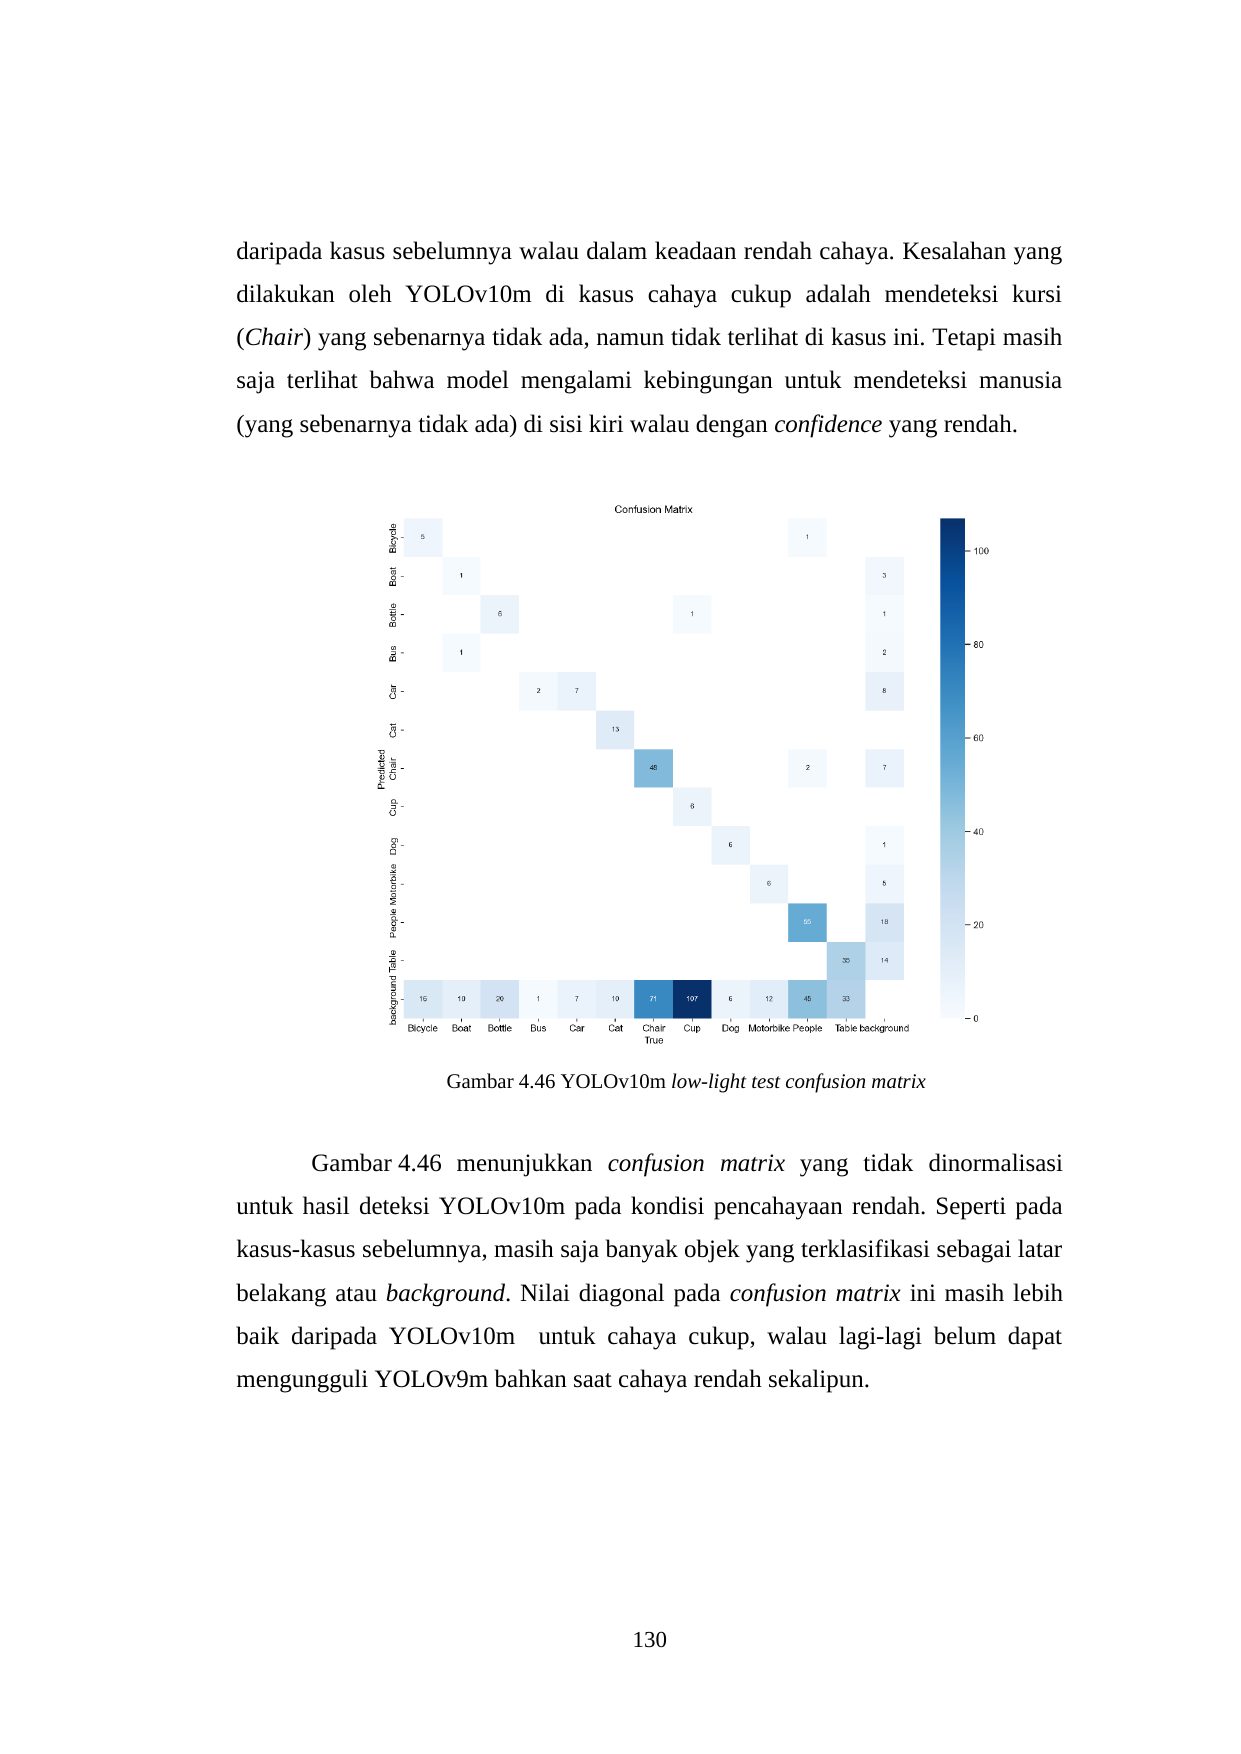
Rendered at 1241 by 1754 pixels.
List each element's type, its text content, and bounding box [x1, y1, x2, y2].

picture [311, 495, 1060, 1056]
text Gambar 4.46 YOLOv10m low-light test confusion matrix [311, 1069, 1063, 1093]
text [236, 236, 1063, 437]
text Gambar 4.46 menunjukkan confusion matrix yang tidak dinormalisasi untuk hasil deteksi YOLOv10m pada kondisi pencahayaan rendah. Seperti pada kasus-kasus sebelumnya, masih saja banyak objek yang terklasifikasi sebagai latar belakang atau background. Nilai diagonal pada confusion matrix ini masih lebih baik daripada YOLOv10m untuk cahaya cukup, walau lagi-lagi belum dapat mengungguli YOLOv9m bahkan saat cahaya rendah sekalipun. [236, 1148, 1063, 1393]
